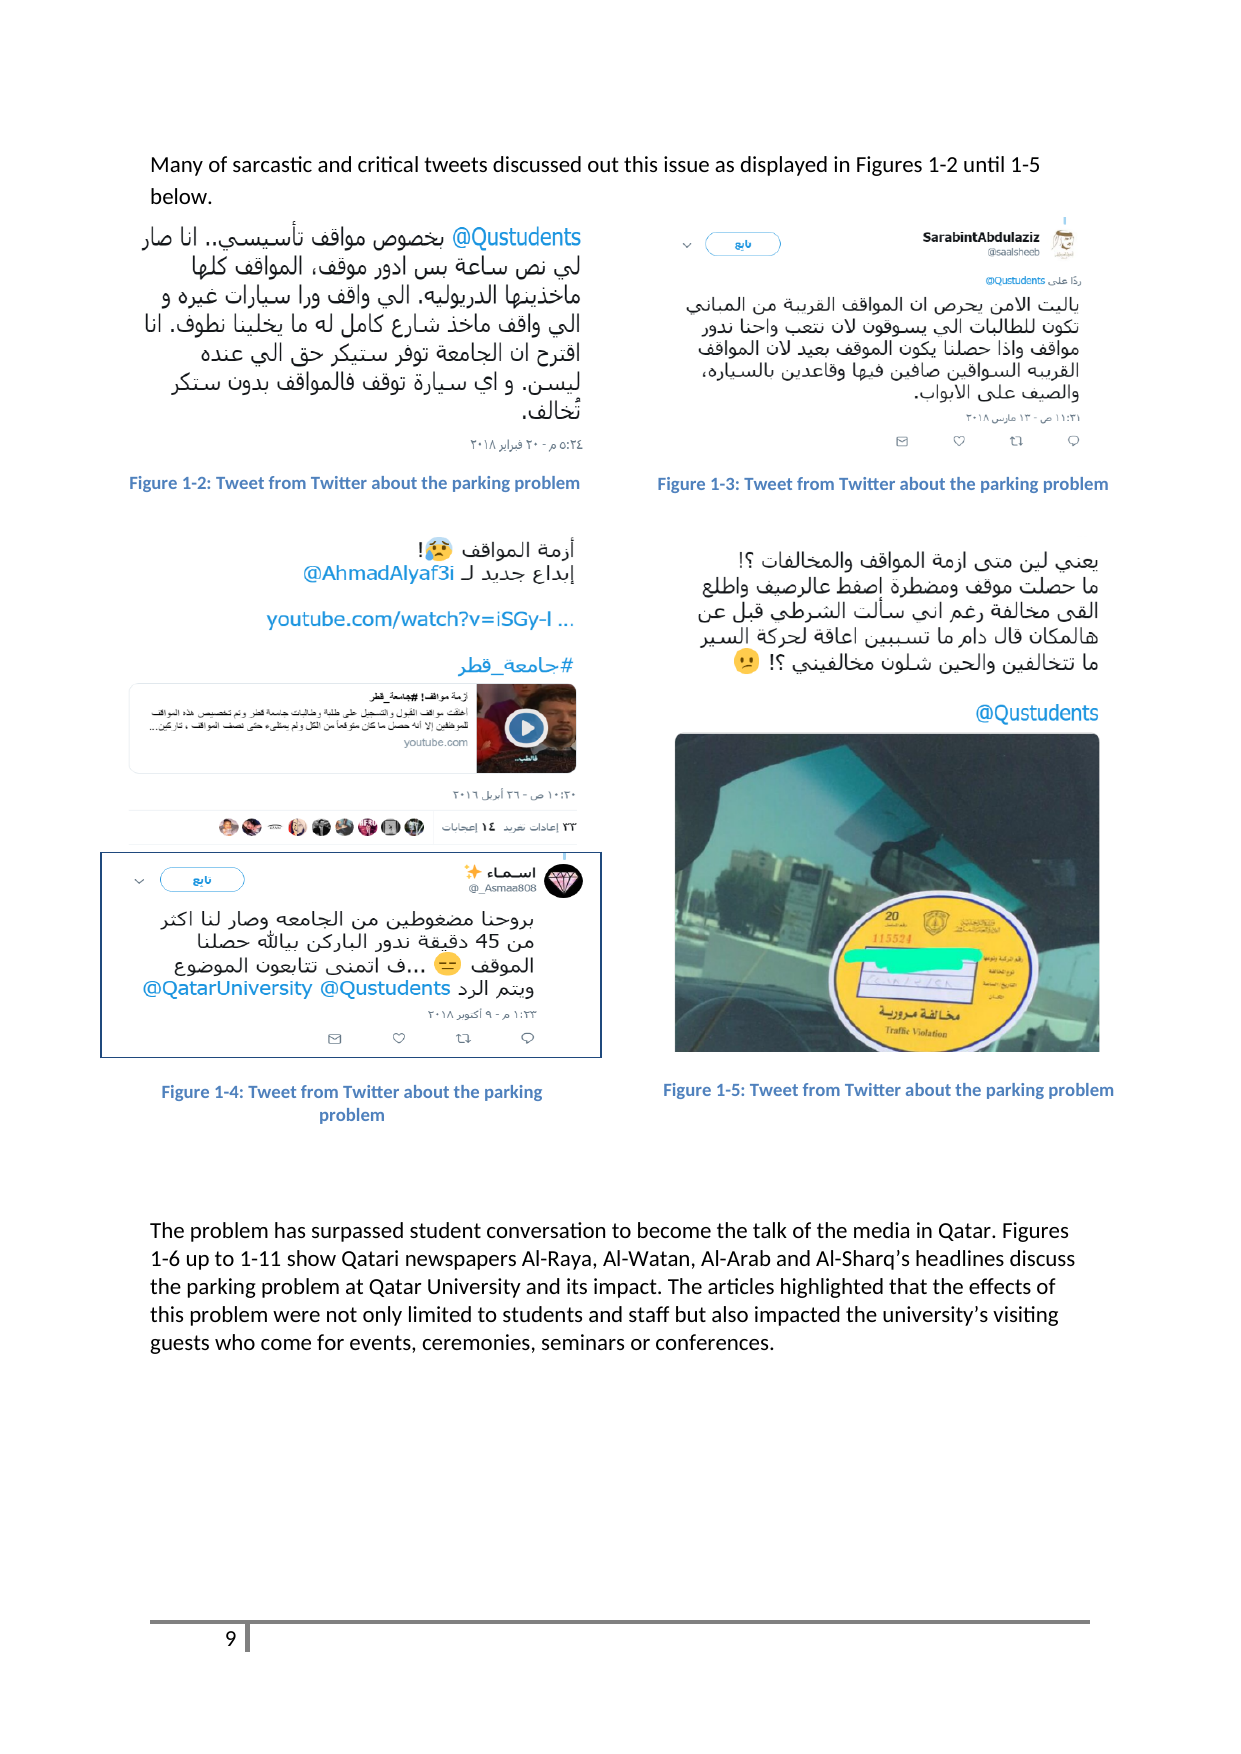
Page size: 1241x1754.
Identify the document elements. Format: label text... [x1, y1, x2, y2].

text The problem has surpassed student conversation to become the talk of the media in Qatar. Figures 1-6 up to 1-11 show Qatari newspapers Al-Raya, Al-Watan, Al-Arab and Al-Sharq’s headlines discuss the parking problem at Qatar University and its impact. The articles highlighted that the effects of this problem were not only limited to students and staff but also impacted the university’s visiting guests who come for events, ceremonies, seminars or conferences. [150, 1216, 1090, 1356]
picture [102, 853, 600, 1057]
picture [108, 216, 607, 463]
picture [658, 217, 1102, 463]
picture [653, 536, 1124, 1052]
picture [104, 533, 603, 850]
text Many of sarcastic and critical tweets discussed out this issue as displayed in Figures 1-2 until 1-5 below. [150, 150, 1090, 210]
